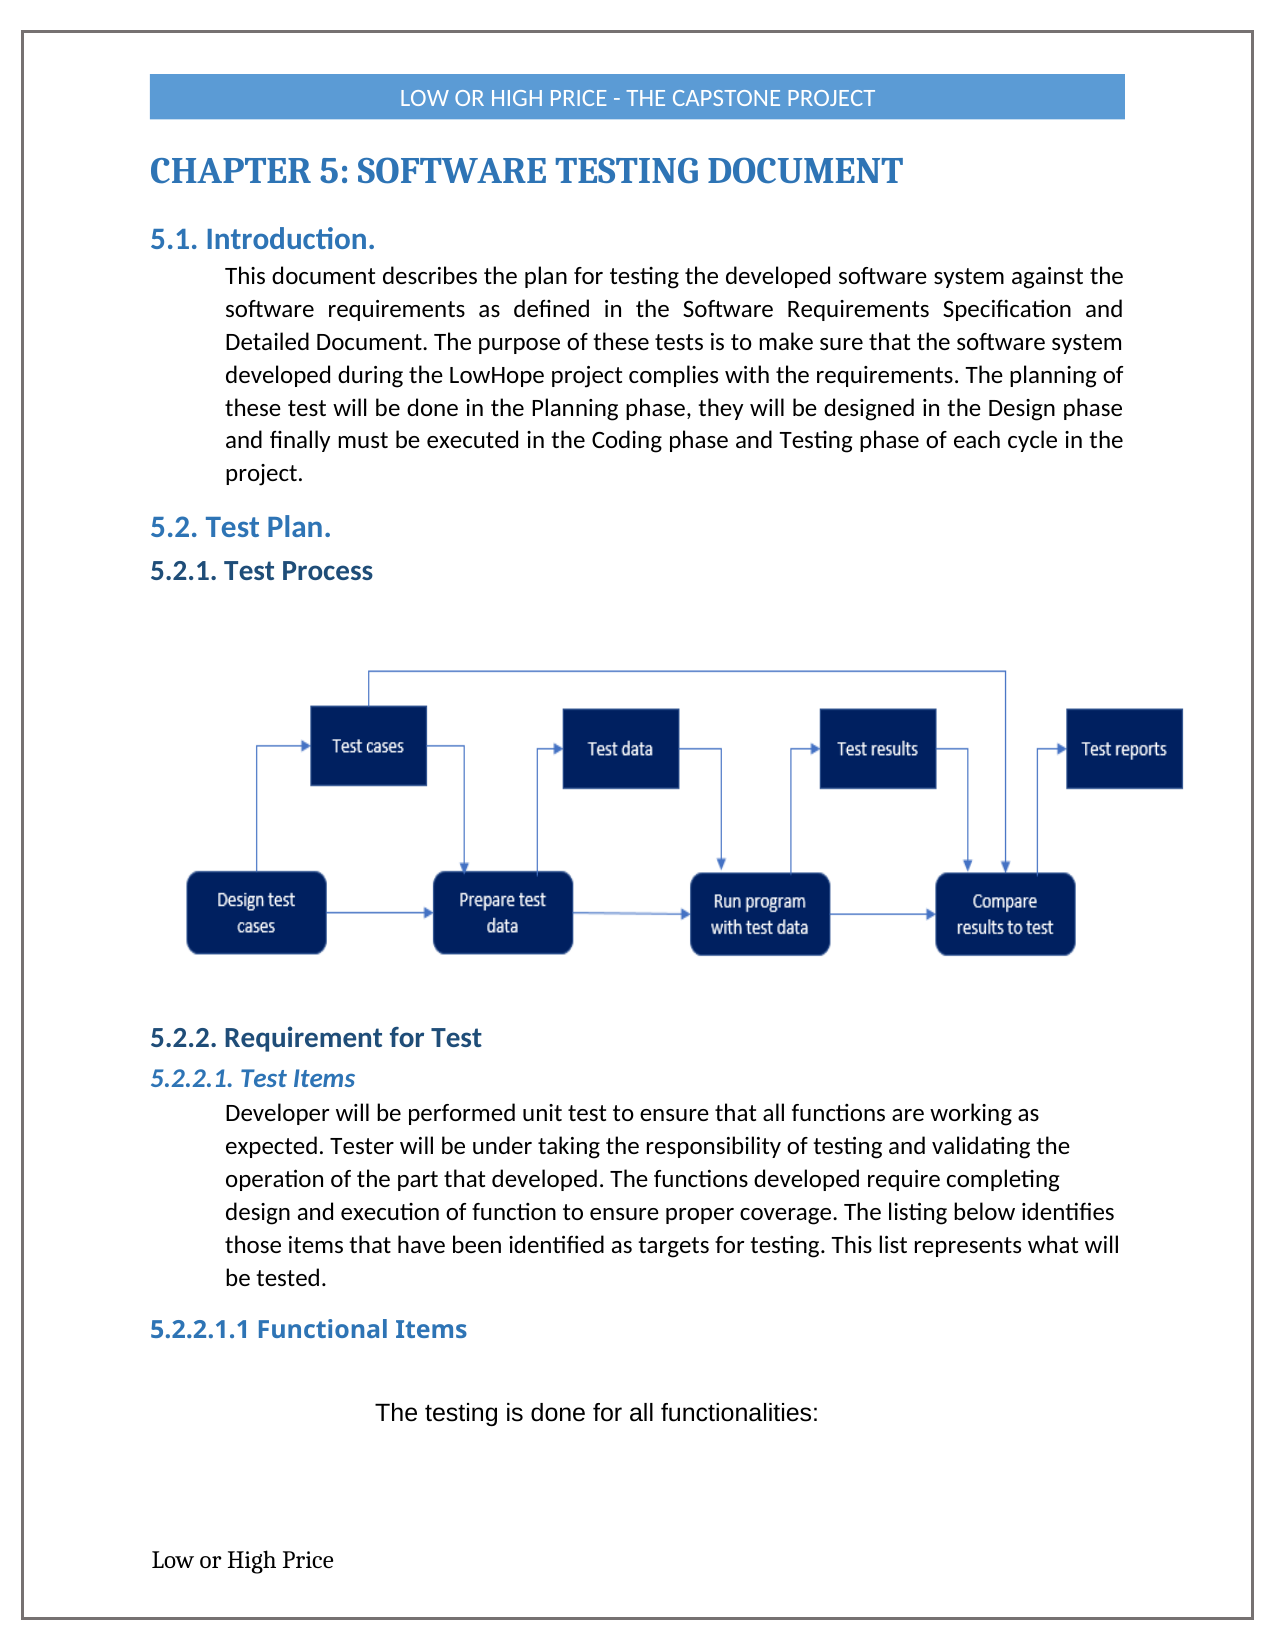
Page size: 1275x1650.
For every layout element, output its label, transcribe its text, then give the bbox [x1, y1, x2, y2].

text The testing is done for all functionalities: [300, 1398, 1125, 1426]
text Developer will be performed unit test to ensure that all functions are working as expected. Tester will be under taking the responsibility of testing and validating the operation of the part that developed. The functions developed require completing design and execution of function to ensure proper coverage. The listing below identifies those items that have been identified as targets for testing. This list represents what will be tested. [225, 1097, 1125, 1292]
subtitle 5.2.2. Requirement for Test [150, 1019, 1125, 1054]
subtitle 5.1. Introduction. [150, 219, 1125, 257]
picture [150, 640, 1202, 1000]
subtitle 5.2. Test Plan. [150, 507, 1125, 545]
subtitle 5.2.2.1. Test Items [150, 1061, 1125, 1094]
subtitle 5.2.2.1.1 Functional Items [150, 1311, 1125, 1345]
subtitle CHAPTER 5: SOFTWARE TESTING DOCUMENT [150, 150, 1125, 193]
subtitle 5.2.1. Test Process [150, 552, 1125, 588]
text This document describes the plan for testing the developed software system against the software requirements as defined in the Software Requirements Specification and Detailed Document. The purpose of these tests is to make sure that the software system developed during the LowHope project complies with the requirements. The planning of these test will be done in the Planning phase, they will be designed in the Design phase and finally must be executed in the Coding phase and Testing phase of each cycle in the project. [225, 260, 1125, 488]
